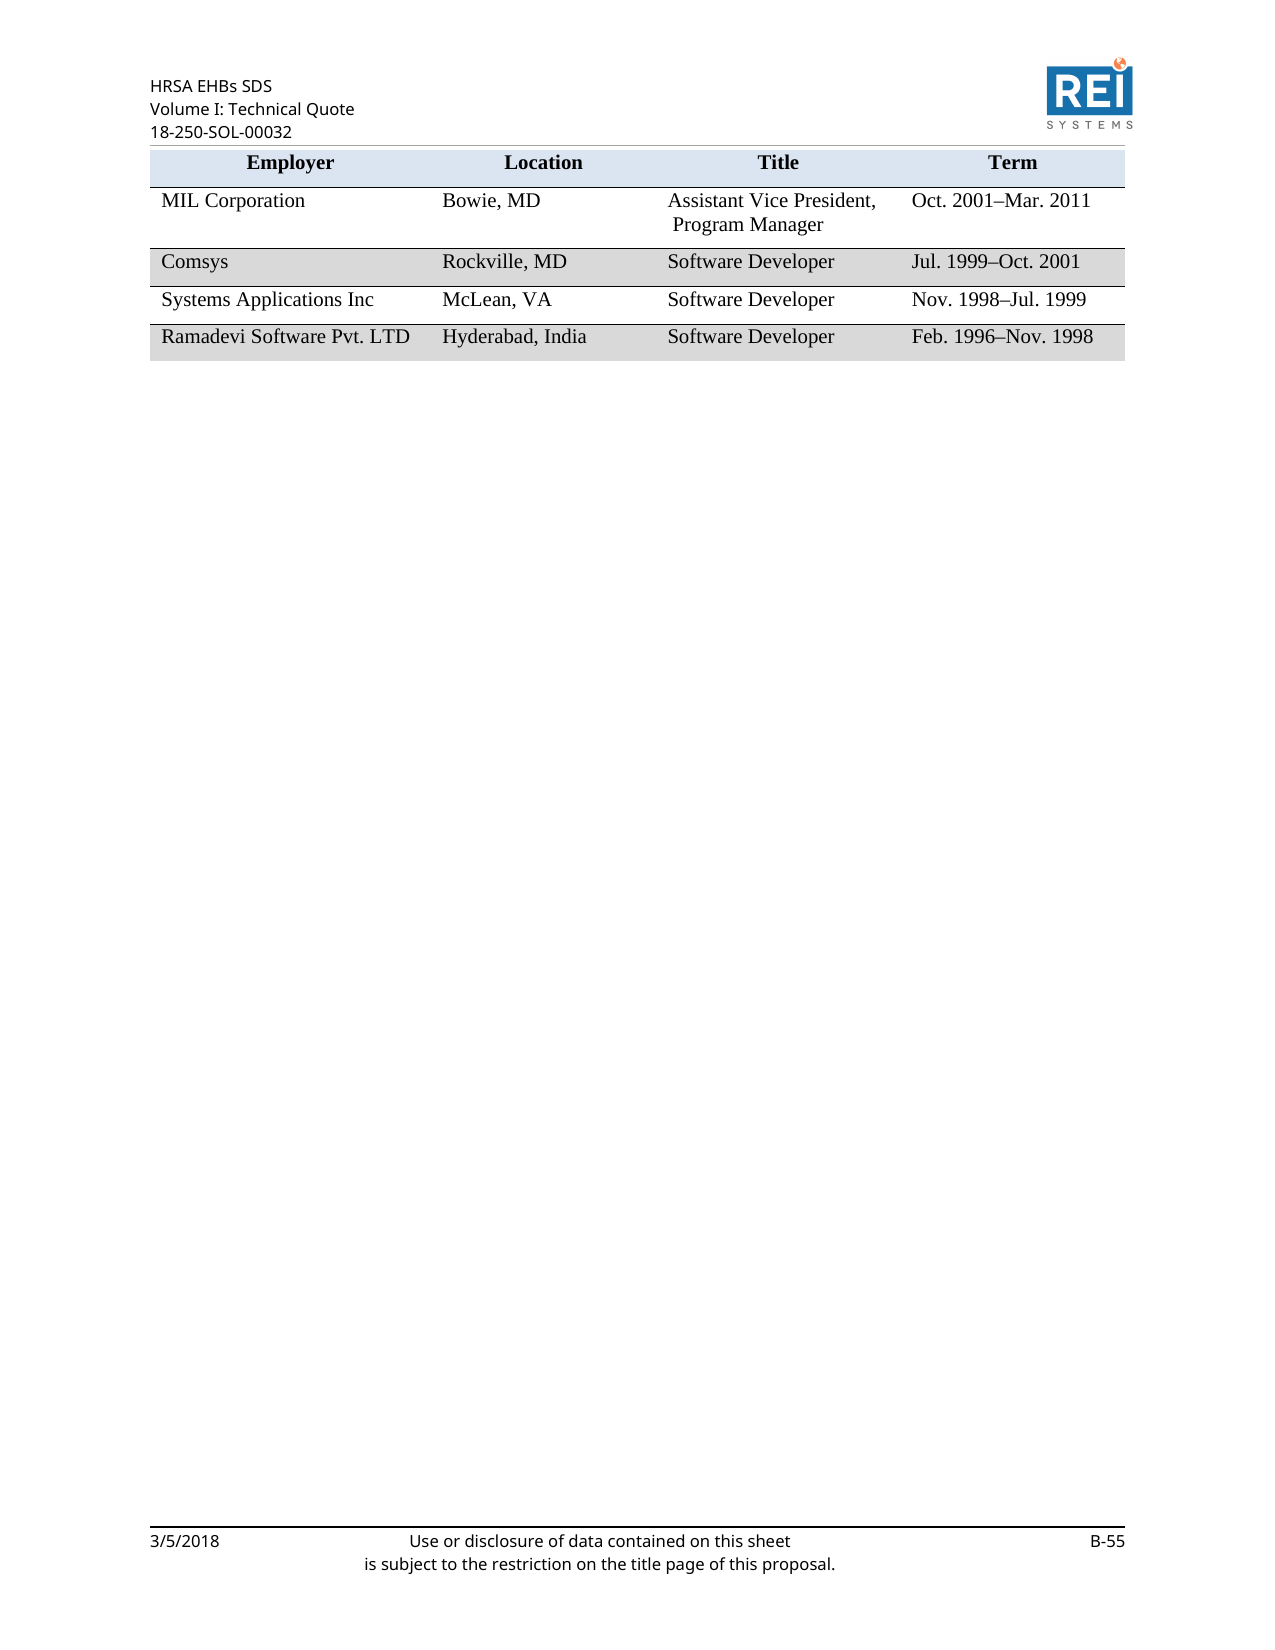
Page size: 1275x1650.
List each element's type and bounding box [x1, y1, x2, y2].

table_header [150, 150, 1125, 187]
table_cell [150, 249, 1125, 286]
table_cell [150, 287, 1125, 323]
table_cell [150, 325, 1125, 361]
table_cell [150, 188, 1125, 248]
picture [1045, 55, 1135, 131]
